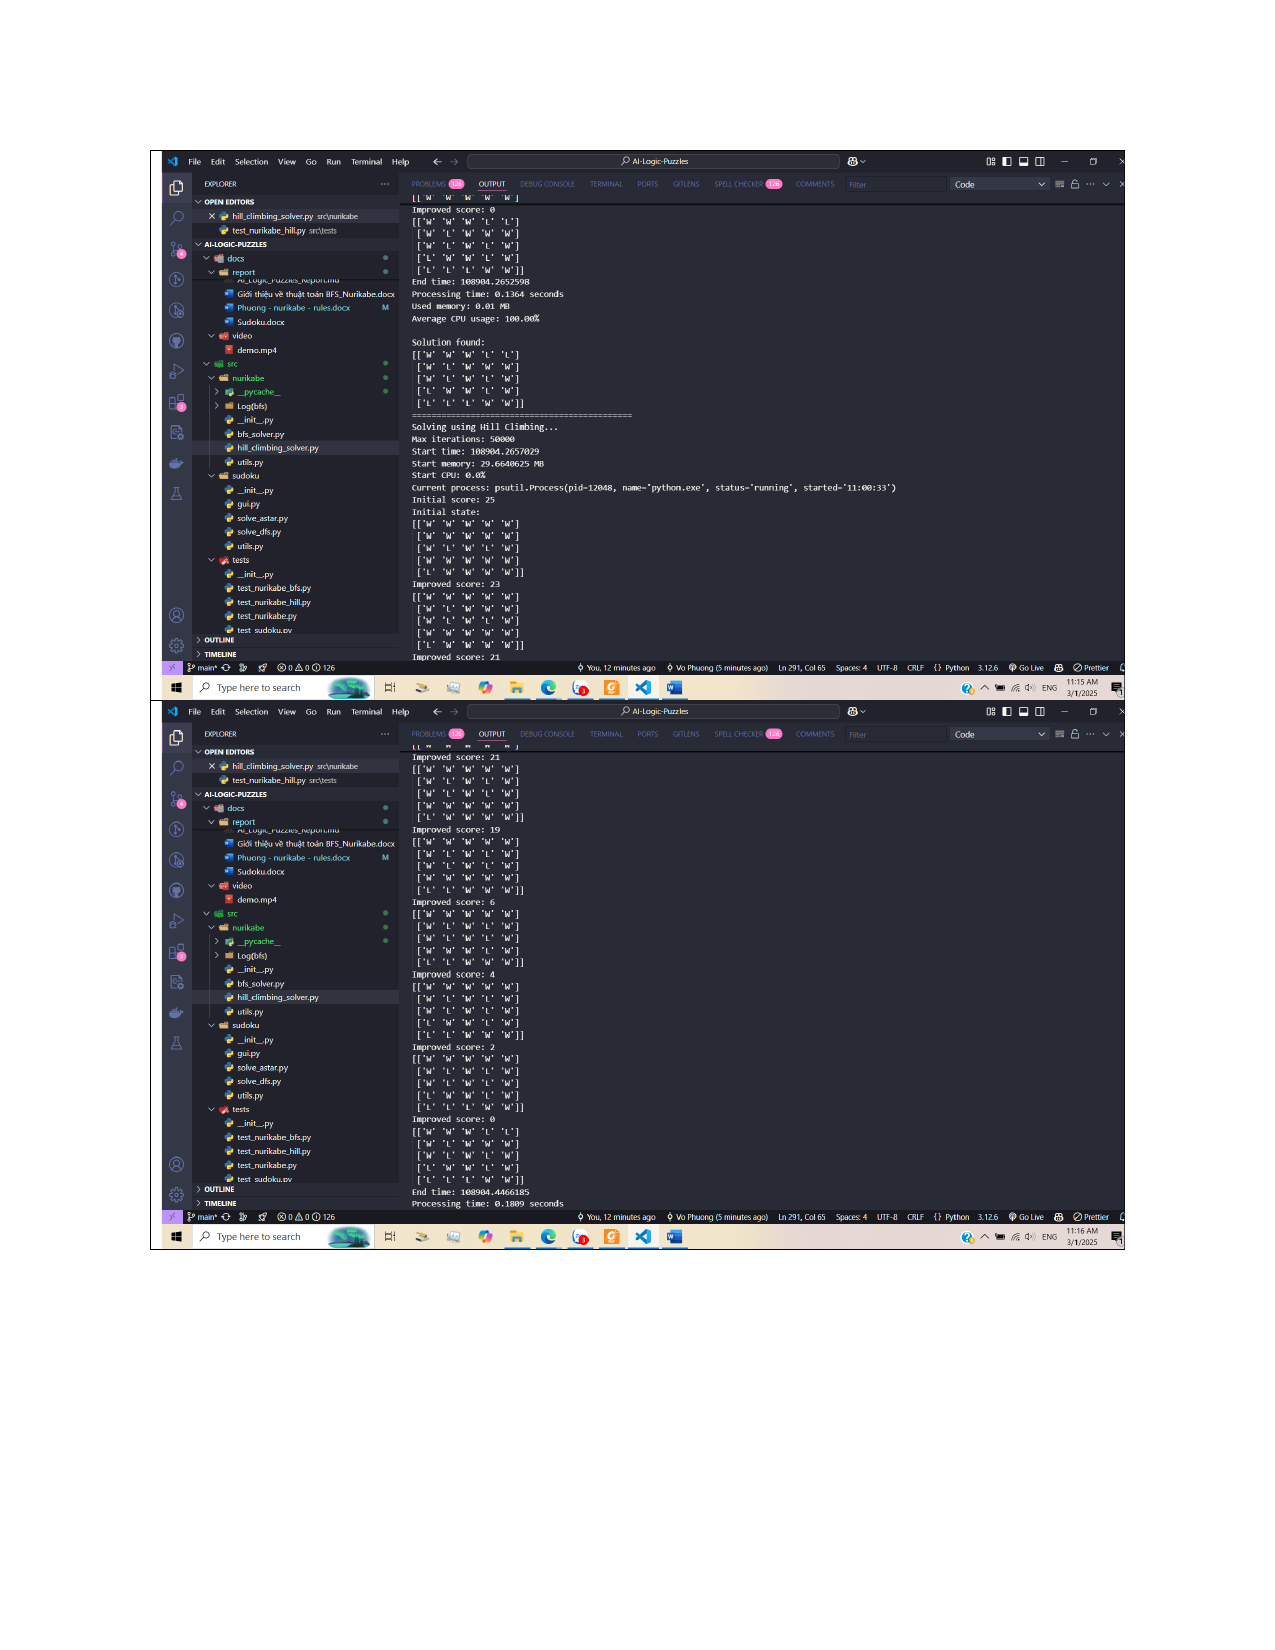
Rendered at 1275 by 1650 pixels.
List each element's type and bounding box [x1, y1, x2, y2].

table_cell [151, 701, 161, 1249]
picture [161, 151, 1125, 1249]
table_cell [151, 151, 161, 699]
